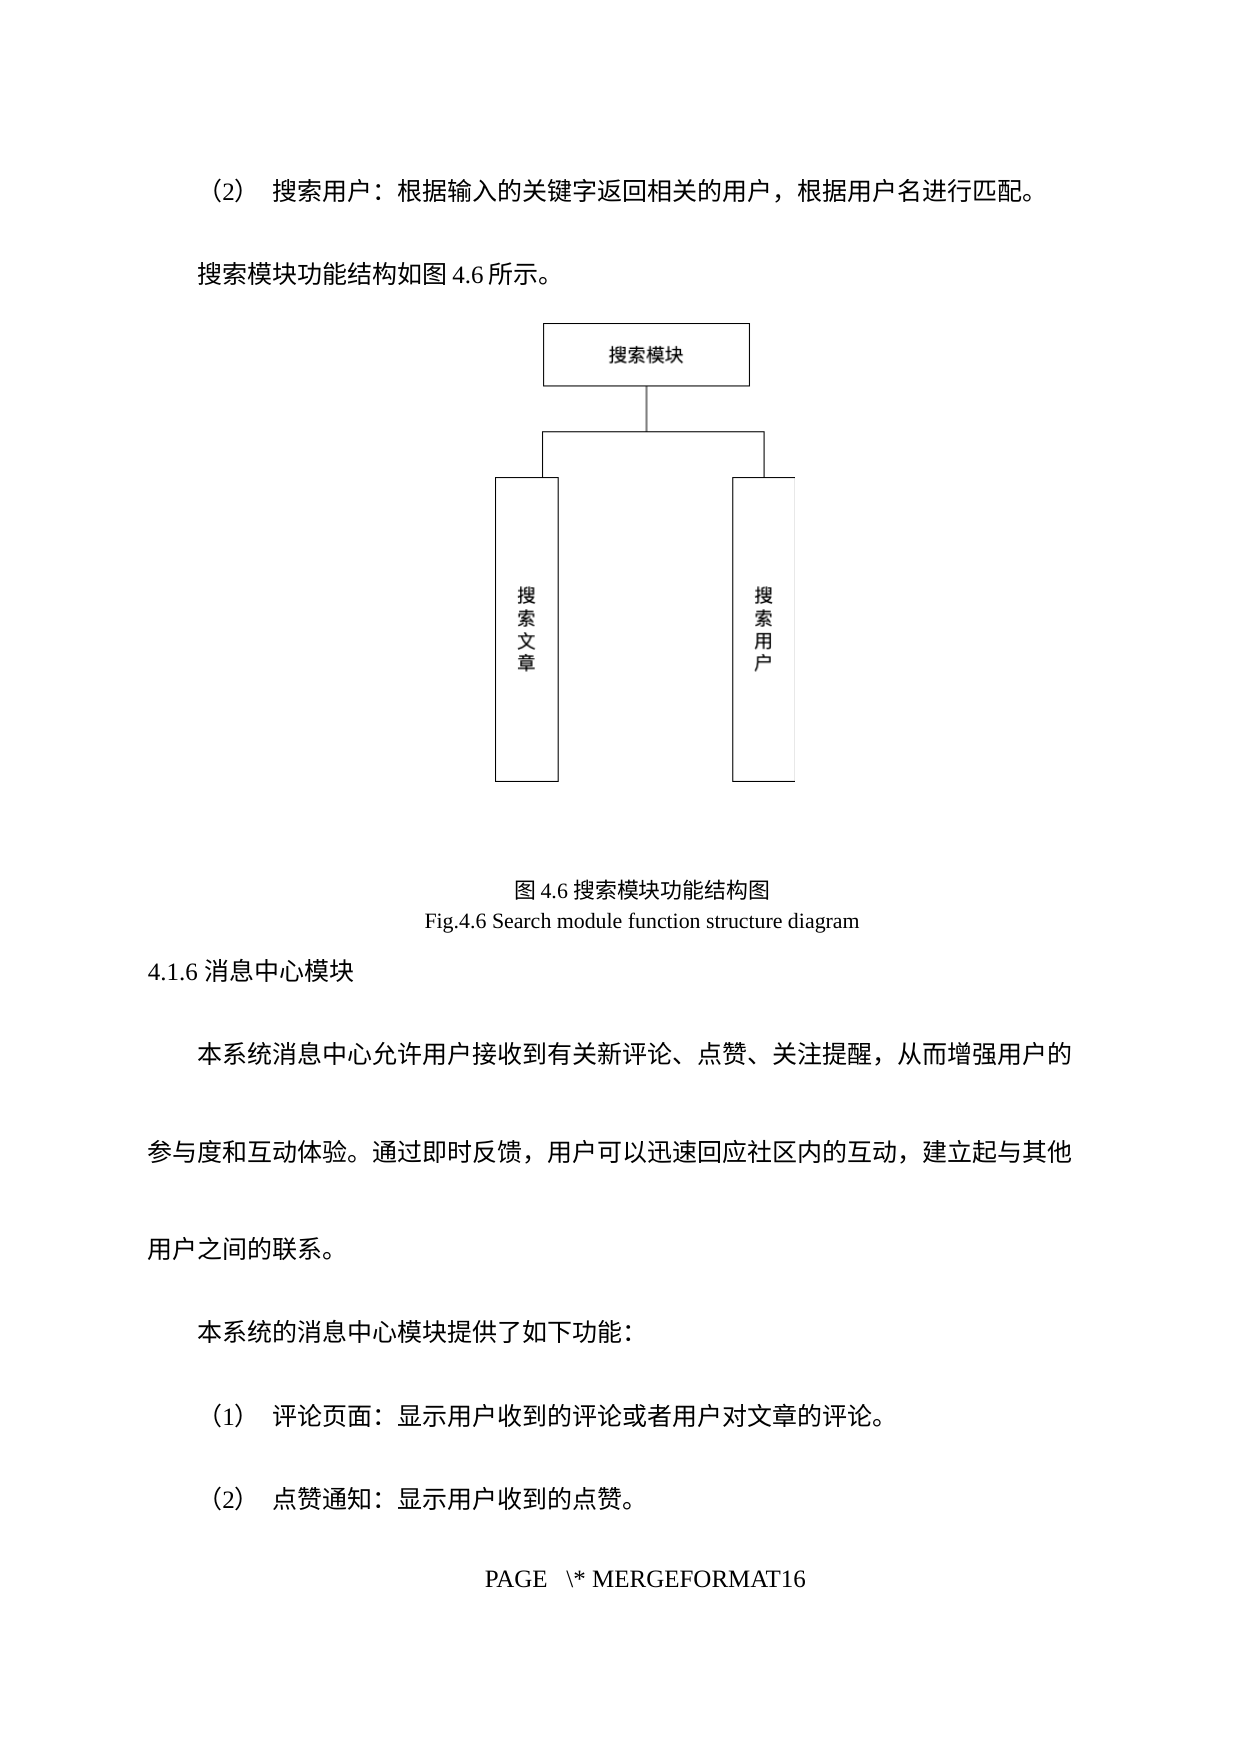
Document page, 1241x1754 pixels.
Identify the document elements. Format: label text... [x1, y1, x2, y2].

list 点赞通知：显示用户收到的点赞。 [197, 1465, 1093, 1530]
text 图4.6 搜索模块功能结构图 [148, 872, 1093, 905]
text 本系统的消息中心模块提供了如下功能： [148, 1298, 1093, 1363]
text 本系统消息中心允许用户接收到有关新评论、点赞、关注提醒，从而增强用户的参与度和互动体验。通过即时反馈，用户可以迅速回应社区内的互动，建立起与其他用户之间的联系。 [148, 1020, 1093, 1280]
list 搜索用户：根据输入的关键字返回相关的用户，根据用户名进行匹配。 [197, 157, 1093, 222]
list 评论页面：显示用户收到的评论或者用户对文章的评论。 [197, 1382, 1093, 1447]
text Fig.4.6 Search module function structure diagram [148, 905, 1093, 937]
subtitle 4.1.6 消息中心模块 [148, 937, 1093, 1002]
text 搜索模块功能结构如图4.6所示。 [148, 240, 1093, 305]
picture [495, 323, 795, 782]
